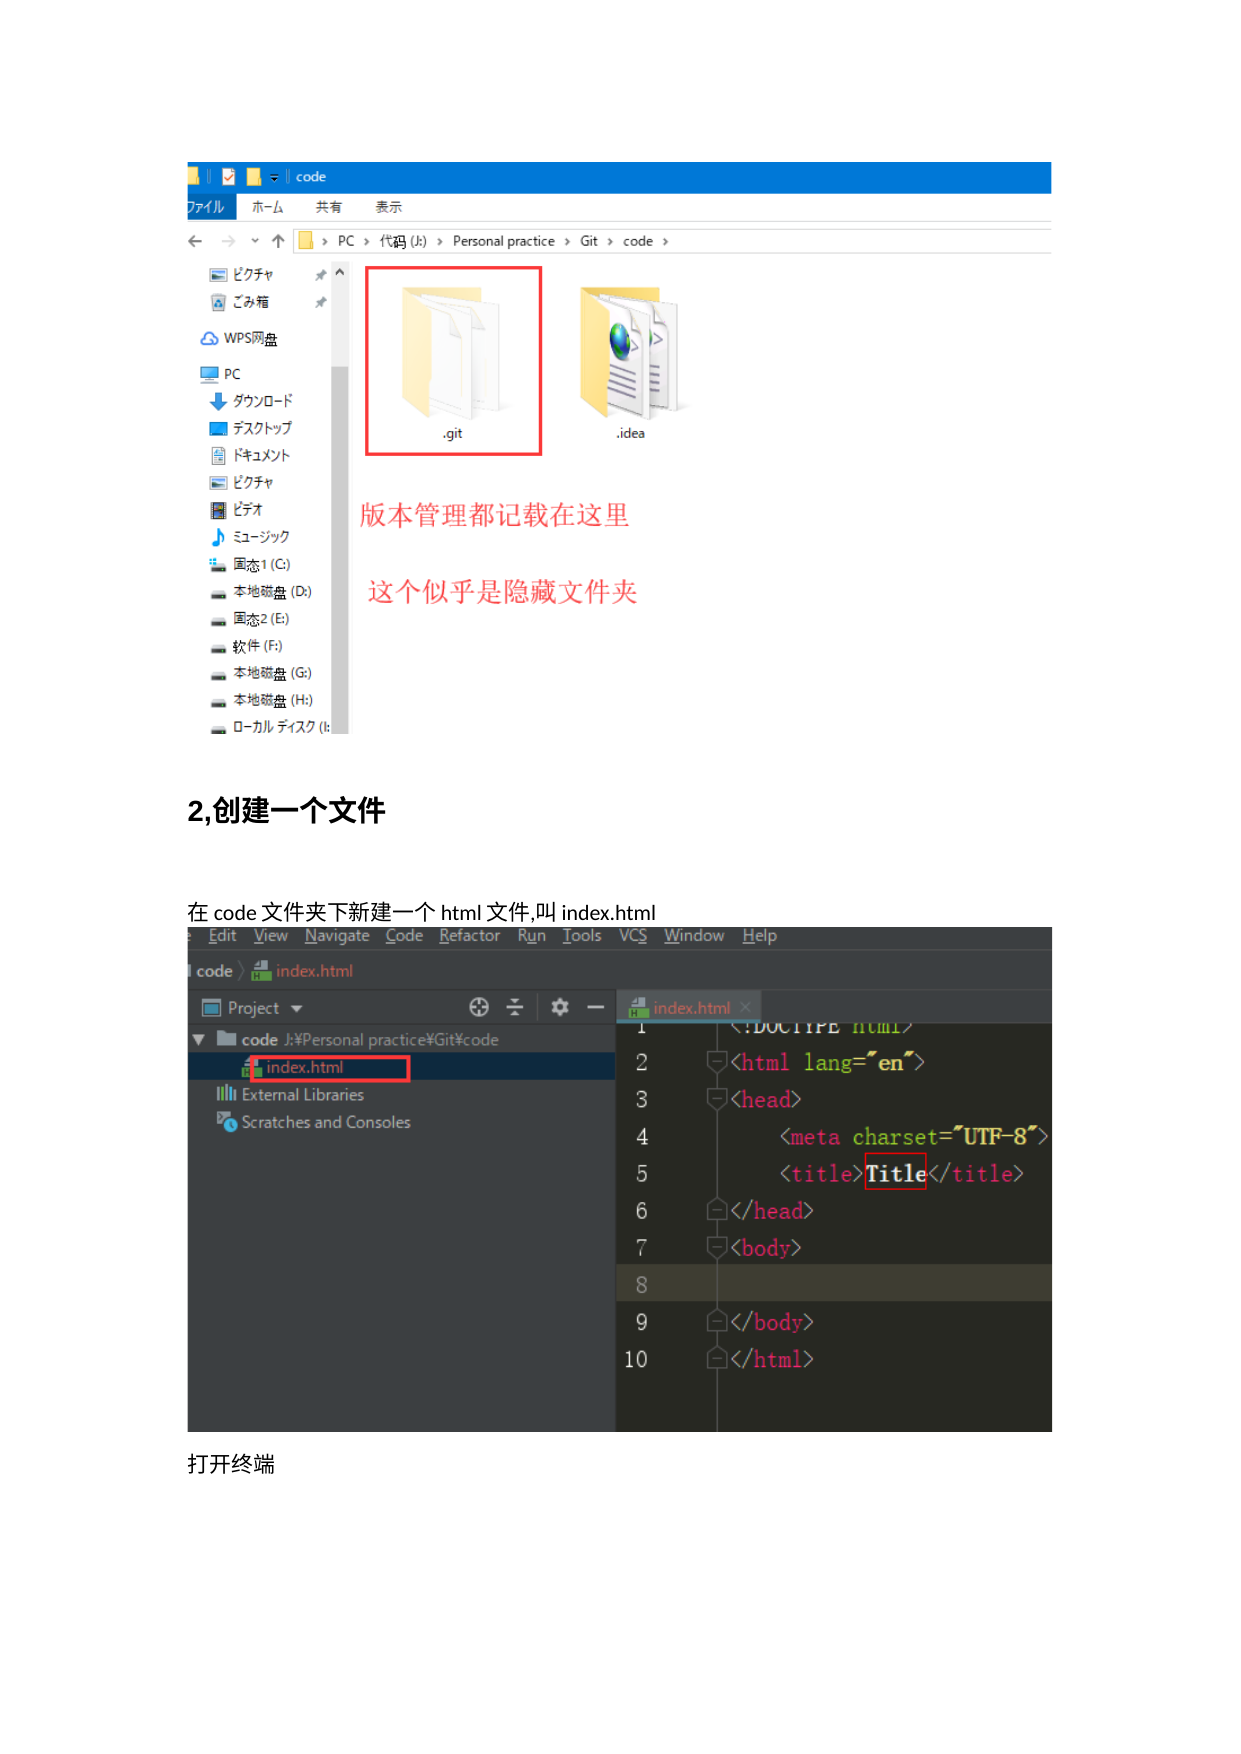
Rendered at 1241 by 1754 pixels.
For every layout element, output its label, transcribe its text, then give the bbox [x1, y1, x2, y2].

picture [187, 162, 1052, 734]
subtitle 2,创建一个文件 [187, 776, 1053, 841]
picture [187, 927, 1053, 1432]
text 在code文件夹下新建一个html文件,叫index.html [187, 894, 1053, 927]
text 打开终端 [187, 1447, 1053, 1479]
